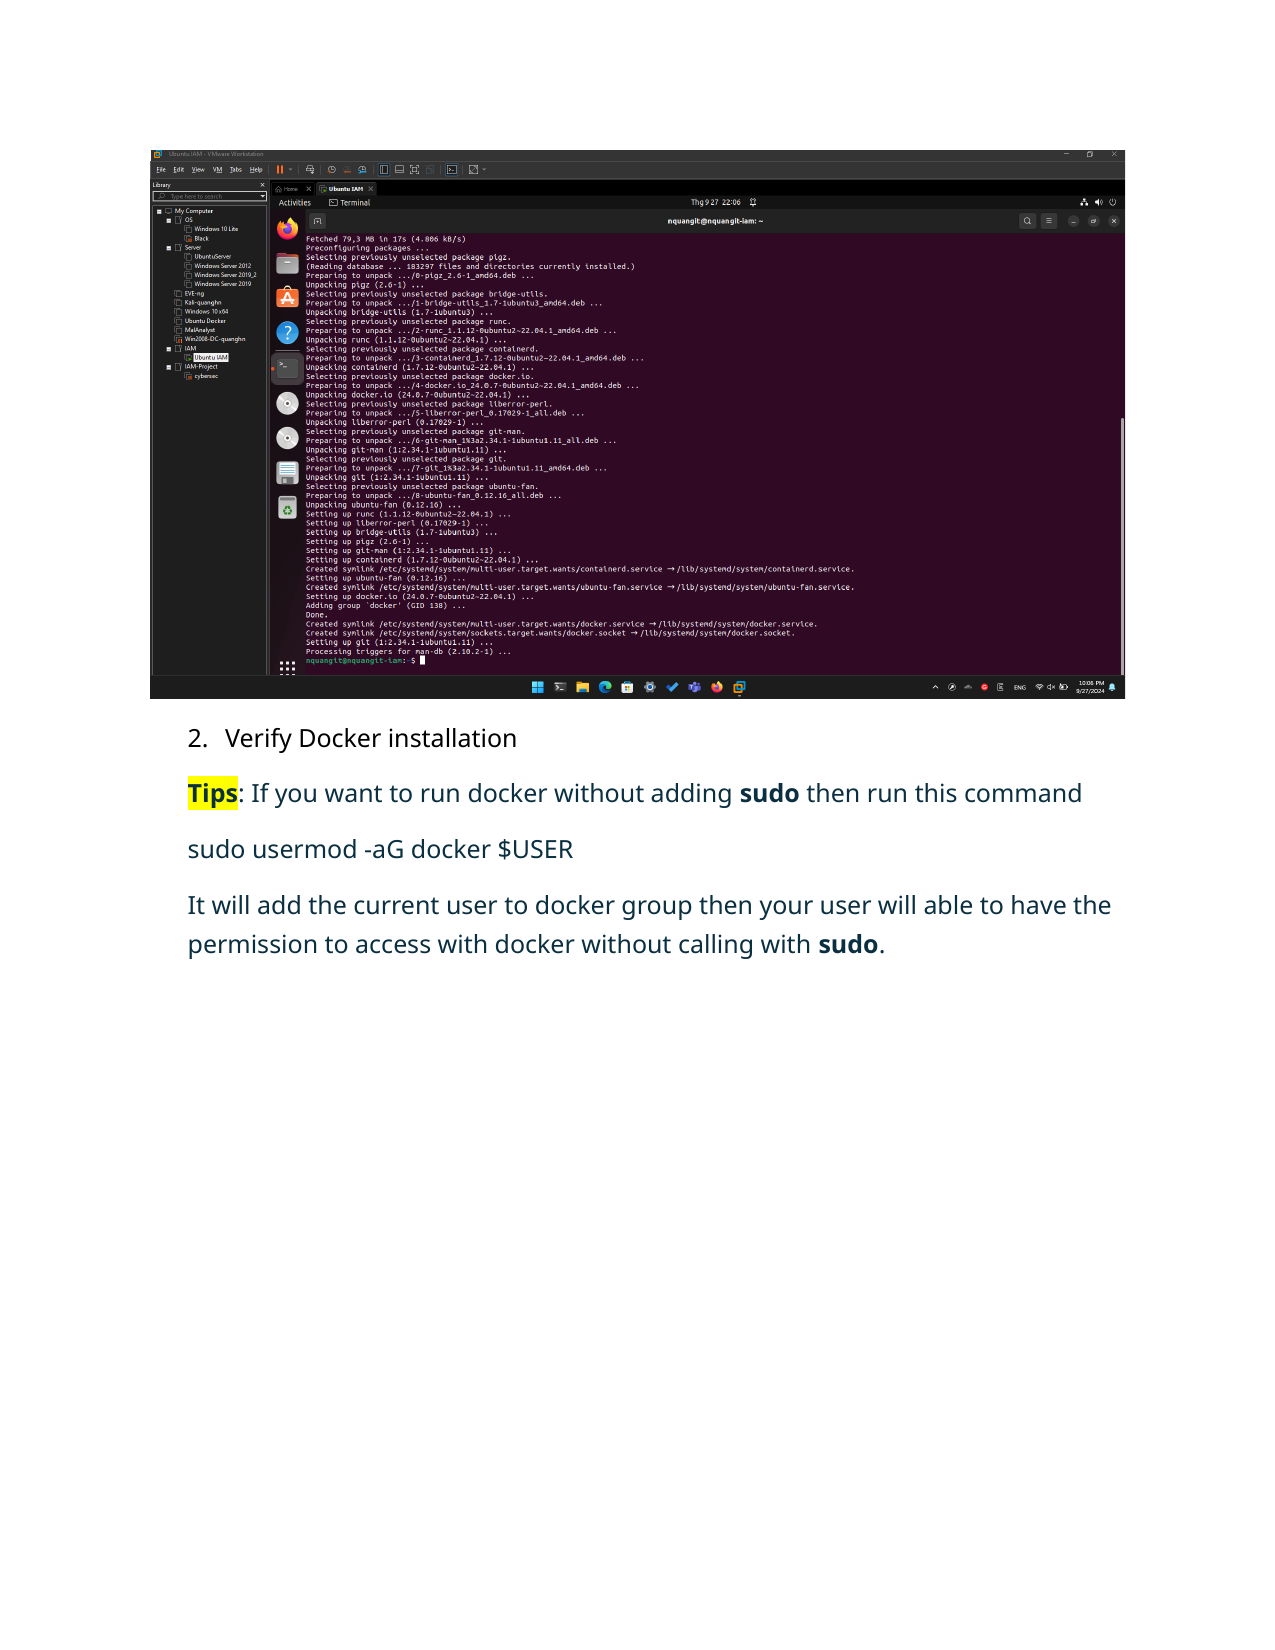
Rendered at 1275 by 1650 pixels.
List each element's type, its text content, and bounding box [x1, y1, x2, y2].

list Verify Docker installation [187, 720, 1125, 754]
text Tips: If you want to run docker without adding sudo then run this command [238, 776, 1125, 810]
picture [150, 150, 1125, 699]
text It will add the current user to docker group then your user will able to have the permission to access with docker without calling with sudo. [187, 888, 1125, 961]
text sudo usermod -aG docker $USER [187, 832, 1125, 866]
